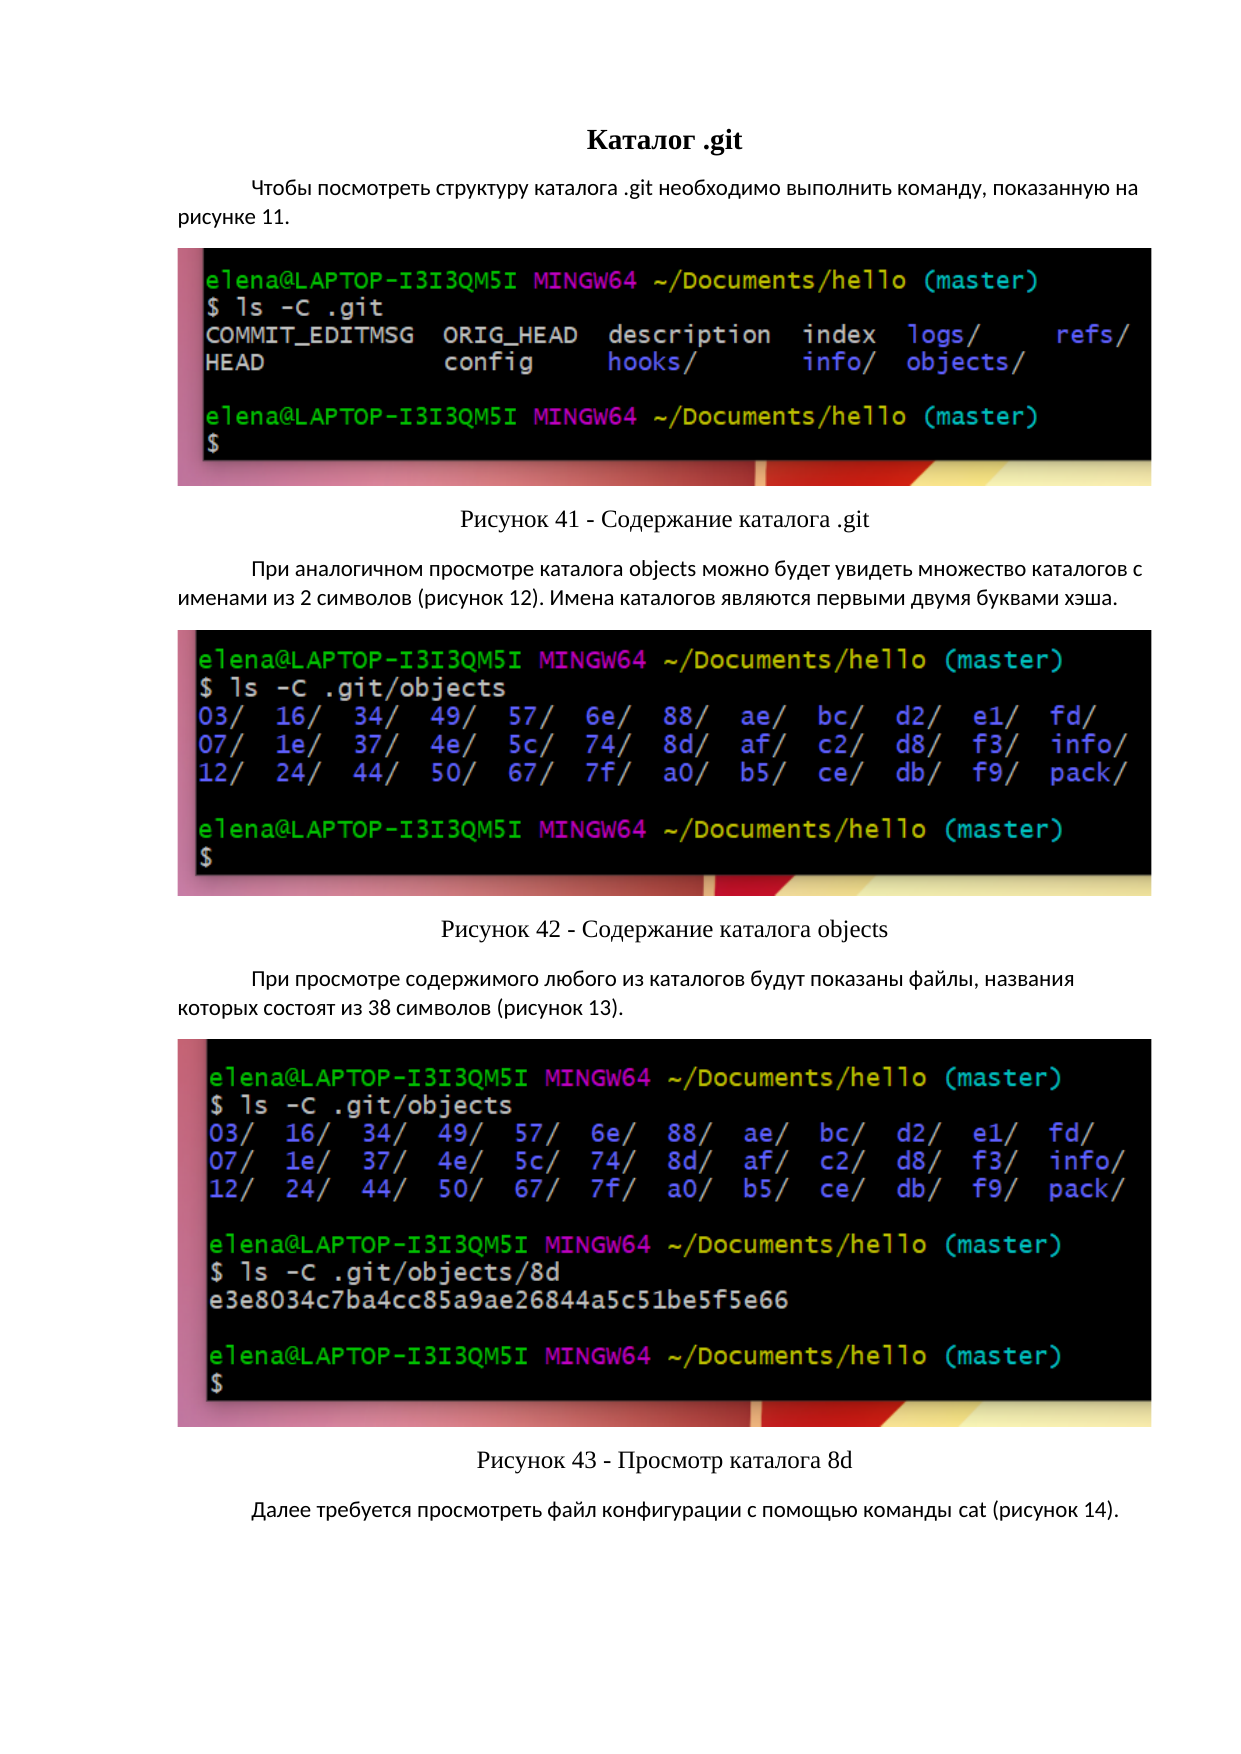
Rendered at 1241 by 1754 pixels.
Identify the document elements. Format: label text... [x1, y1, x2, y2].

text При просмотре содержимого любого из каталогов будут показаны файлы, названия которых состоят из 38 символов (рисунок 13). [177, 964, 1152, 1021]
text При аналогичном просмотре каталога objects можно будет увидеть множество каталогов с именами из 2 символов (рисунок 12). Имена каталогов являются первыми двумя буквами хэша. [177, 554, 1152, 612]
text Чтобы посмотреть структуру каталога .git необходимо выполнить команду, показанную на рисунке 11. [177, 173, 1152, 230]
picture [177, 630, 1152, 896]
picture [177, 1039, 1152, 1427]
text Рисунок 42 - Содержание каталога objects [177, 914, 1152, 943]
subtitle Каталог .git [177, 122, 1152, 156]
text Далее требуется просмотреть файл конфигурации с помощью команды cat (рисунок 14). [177, 1495, 1152, 1523]
text Рисунок 41 - Содержание каталога .git [177, 504, 1152, 533]
picture [177, 248, 1152, 486]
text Рисунок 43 - Просмотр каталога 8d [177, 1445, 1152, 1474]
